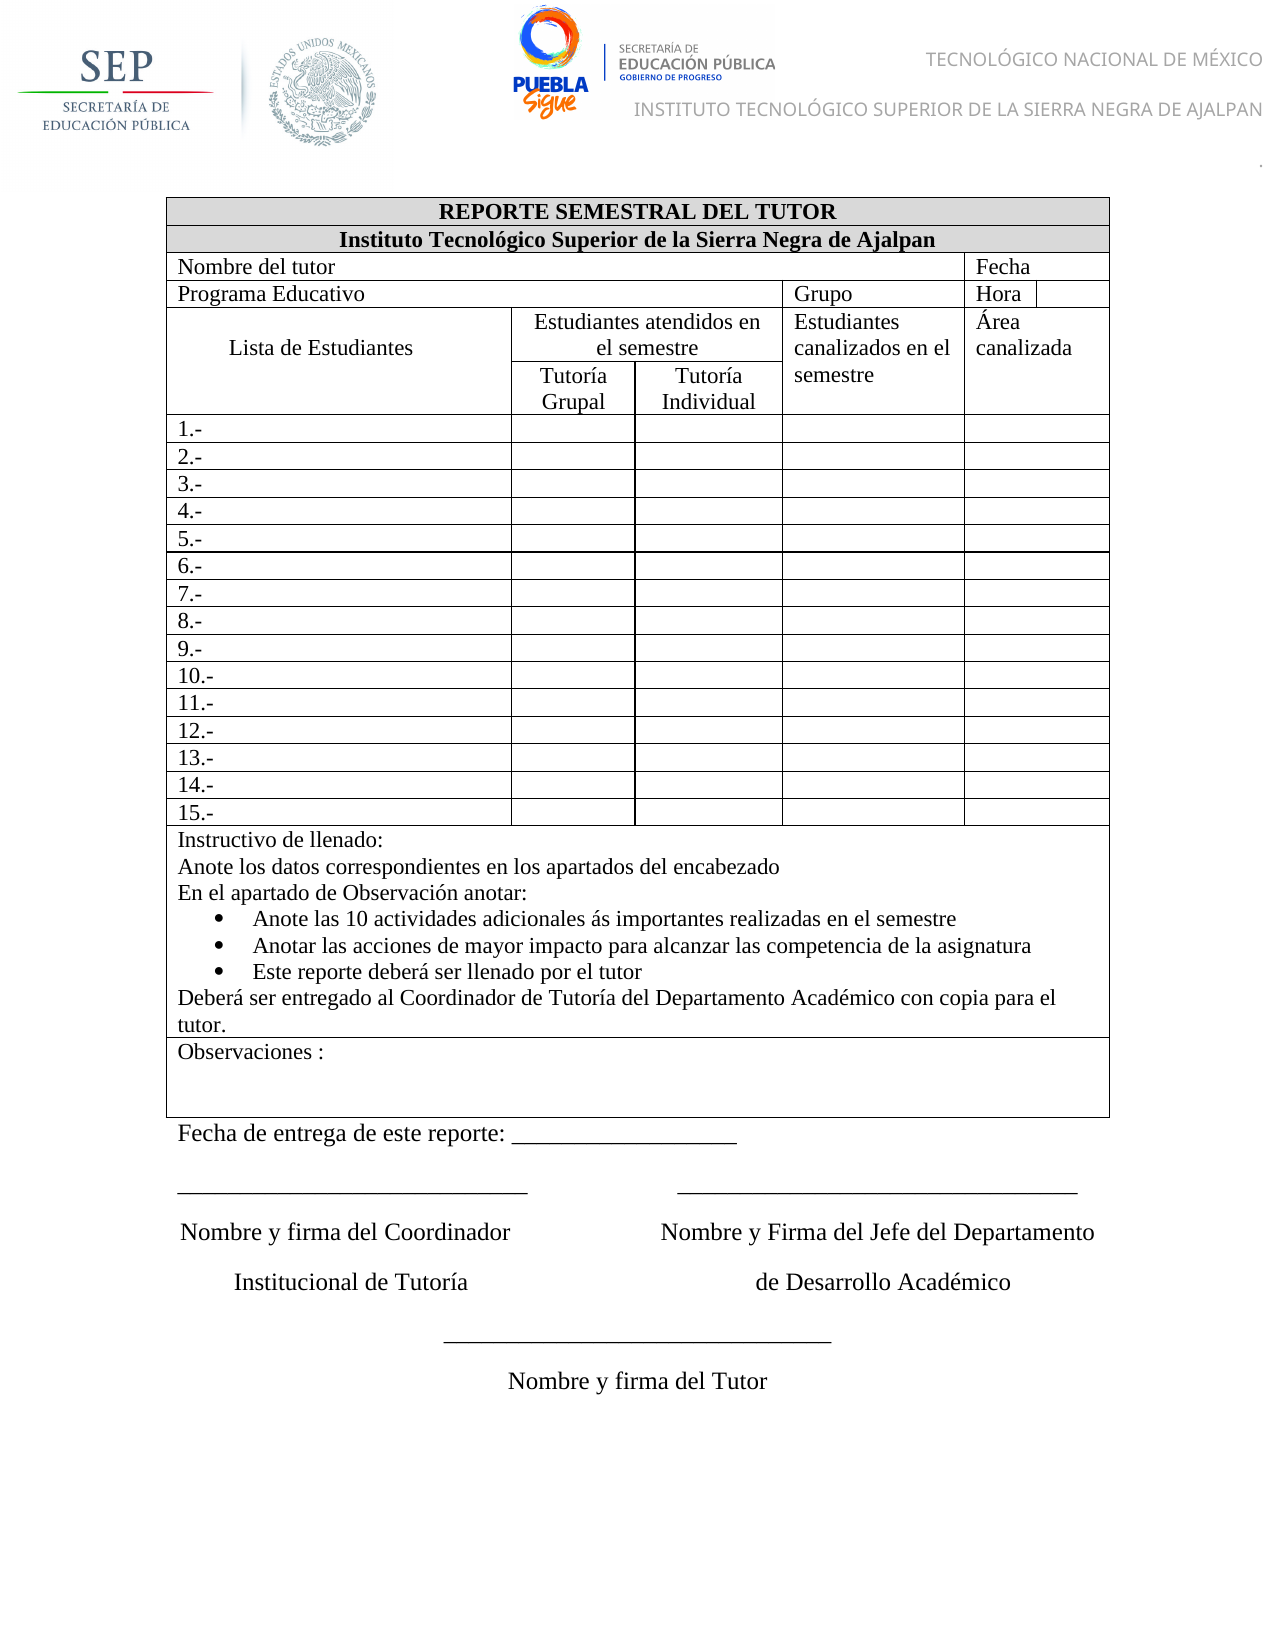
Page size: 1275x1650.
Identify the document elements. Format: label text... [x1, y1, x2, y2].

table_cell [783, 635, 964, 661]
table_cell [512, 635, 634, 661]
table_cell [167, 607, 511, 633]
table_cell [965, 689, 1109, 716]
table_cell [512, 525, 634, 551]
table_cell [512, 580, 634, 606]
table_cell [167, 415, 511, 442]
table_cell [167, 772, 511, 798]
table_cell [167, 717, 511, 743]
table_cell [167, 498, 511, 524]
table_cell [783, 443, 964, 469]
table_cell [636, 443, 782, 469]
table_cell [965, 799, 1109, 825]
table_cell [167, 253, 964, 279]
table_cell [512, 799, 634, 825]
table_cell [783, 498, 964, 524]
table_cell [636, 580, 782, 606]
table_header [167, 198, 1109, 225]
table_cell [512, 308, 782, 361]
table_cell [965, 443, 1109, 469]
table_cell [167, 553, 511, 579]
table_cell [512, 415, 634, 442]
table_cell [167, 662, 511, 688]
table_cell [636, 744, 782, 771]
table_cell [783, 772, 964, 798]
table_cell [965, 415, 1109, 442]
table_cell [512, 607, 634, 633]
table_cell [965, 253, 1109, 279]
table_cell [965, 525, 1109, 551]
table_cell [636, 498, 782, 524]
picture [513, 4, 776, 120]
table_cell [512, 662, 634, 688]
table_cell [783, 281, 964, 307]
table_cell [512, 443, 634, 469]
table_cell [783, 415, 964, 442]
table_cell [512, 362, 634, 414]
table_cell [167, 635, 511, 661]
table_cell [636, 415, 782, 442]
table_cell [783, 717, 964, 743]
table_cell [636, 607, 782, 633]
text Fecha de entrega de este reporte: __________________ [177, 1118, 1098, 1147]
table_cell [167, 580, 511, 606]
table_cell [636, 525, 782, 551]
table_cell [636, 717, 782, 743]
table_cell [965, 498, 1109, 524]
text ____________________________ ________________________________ [177, 1168, 1098, 1197]
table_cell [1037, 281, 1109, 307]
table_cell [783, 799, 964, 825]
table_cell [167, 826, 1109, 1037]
picture [0, 0, 394, 191]
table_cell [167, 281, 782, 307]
text _______________________________ [177, 1317, 1098, 1345]
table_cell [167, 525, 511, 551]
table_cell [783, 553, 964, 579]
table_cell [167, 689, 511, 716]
text Institucional de Tutoría de Desarrollo Académico [177, 1267, 1098, 1296]
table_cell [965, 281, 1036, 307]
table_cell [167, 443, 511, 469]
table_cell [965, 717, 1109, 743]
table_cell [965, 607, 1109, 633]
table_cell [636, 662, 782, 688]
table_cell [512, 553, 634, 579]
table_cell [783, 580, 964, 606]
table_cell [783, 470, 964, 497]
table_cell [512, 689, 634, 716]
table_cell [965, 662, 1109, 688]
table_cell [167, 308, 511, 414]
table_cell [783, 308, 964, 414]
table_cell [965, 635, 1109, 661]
text Nombre y firma del Coordinador Nombre y Firma del Jefe del Departamento [177, 1217, 1098, 1246]
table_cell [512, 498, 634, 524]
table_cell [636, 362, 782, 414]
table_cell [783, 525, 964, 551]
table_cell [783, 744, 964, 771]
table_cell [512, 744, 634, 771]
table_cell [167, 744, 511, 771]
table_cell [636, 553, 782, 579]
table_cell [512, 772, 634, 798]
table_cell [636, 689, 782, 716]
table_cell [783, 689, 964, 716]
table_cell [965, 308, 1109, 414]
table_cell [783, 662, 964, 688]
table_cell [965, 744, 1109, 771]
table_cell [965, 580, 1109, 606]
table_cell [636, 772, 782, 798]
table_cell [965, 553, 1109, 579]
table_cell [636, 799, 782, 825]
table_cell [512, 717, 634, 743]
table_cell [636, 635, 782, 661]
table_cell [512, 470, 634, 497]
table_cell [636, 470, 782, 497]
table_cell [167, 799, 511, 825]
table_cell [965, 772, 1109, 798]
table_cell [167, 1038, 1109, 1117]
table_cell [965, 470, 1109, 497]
text Nombre y firma del Tutor [177, 1366, 1098, 1395]
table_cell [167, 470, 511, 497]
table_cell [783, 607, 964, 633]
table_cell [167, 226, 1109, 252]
